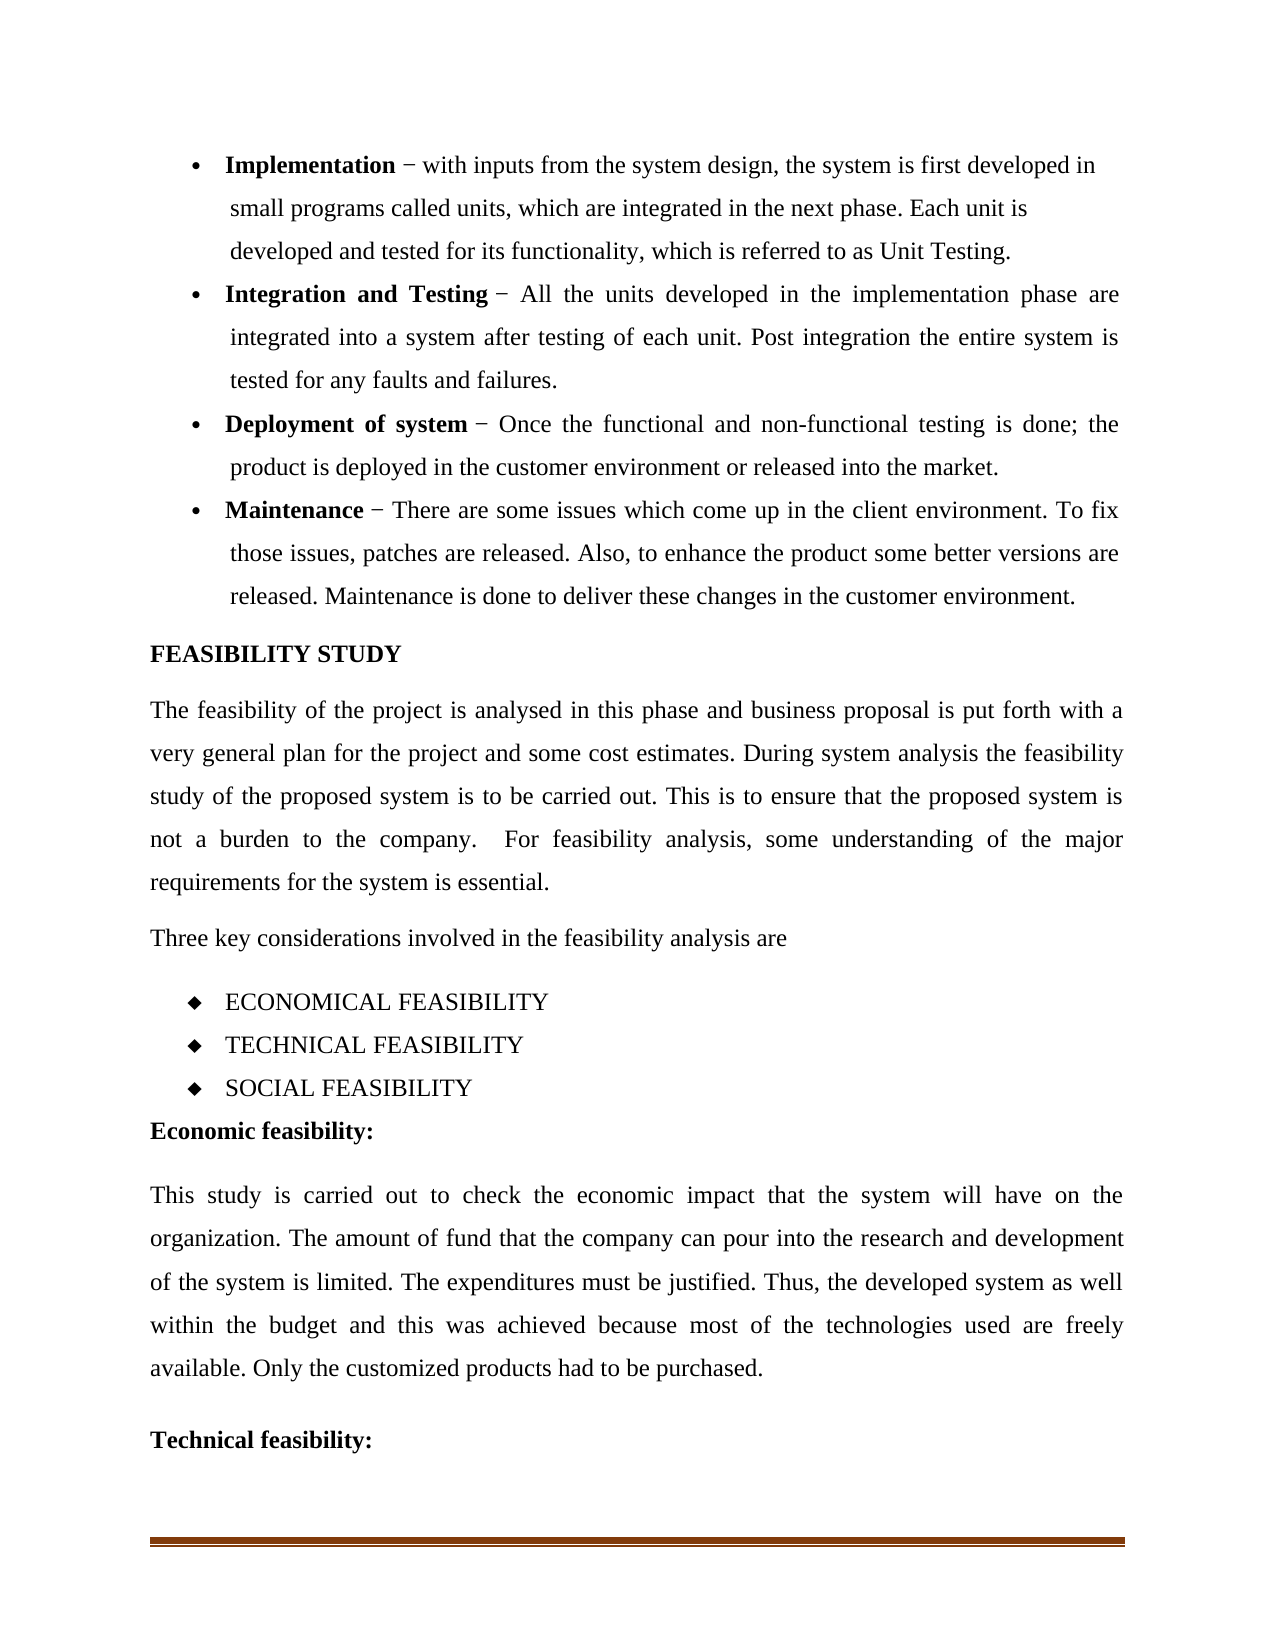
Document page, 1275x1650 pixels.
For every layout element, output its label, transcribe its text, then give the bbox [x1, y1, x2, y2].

list TECHNICAL FEASIBILITY [187, 1030, 1125, 1059]
list Integration and Testing − All the units developed in the implementation phase are integrated into a system after testing of each unit. Post integration the entire system is tested for any faults and failures. [192, 279, 1120, 394]
list SOCIAL FEASIBILITY [187, 1073, 1125, 1102]
list Maintenance − There are some issues which come up in the client environment. To fix those issues, patches are released. Also, to enhance the product some better versions are released. Maintenance is done to deliver these changes in the customer environment. [192, 495, 1120, 610]
list Deployment of system − Once the functional and non-functional testing is done; the product is deployed in the customer environment or released into the market. [192, 409, 1120, 481]
text The feasibility of the project is analysed in this phase and business proposal is put forth with a very general plan for the project and some cost estimates. During system analysis the feasibility study of the proposed system is to be carried out. This is to ensure that the proposed system is not a burden to the company. For feasibility analysis, some understanding of the major requirements for the system is essential. [150, 695, 1125, 896]
subtitle Technical feasibility: [150, 1425, 1125, 1454]
text Economic feasibility: [150, 1116, 1125, 1145]
text This study is carried out to check the economic impact that the system will have on the organization. The amount of fund that the company can pour into the research and development of the system is limited. The expenditures must be justified. Thus, the developed system as well within the budget and this was achieved because most of the technologies used are freely available. Only the customized products had to be purchased. [150, 1180, 1125, 1382]
list ECONOMICAL FEASIBILITY [187, 987, 1125, 1016]
text Three key considerations involved in the feasibility analysis are [150, 923, 1125, 952]
text FEASIBILITY STUDY [150, 639, 1125, 668]
list Implementation − with inputs from the system design, the system is first developed in small programs called units, which are integrated in the next phase. Each unit is developed and tested for its functionality, which is referred to as Unit Testing. [192, 150, 1120, 265]
